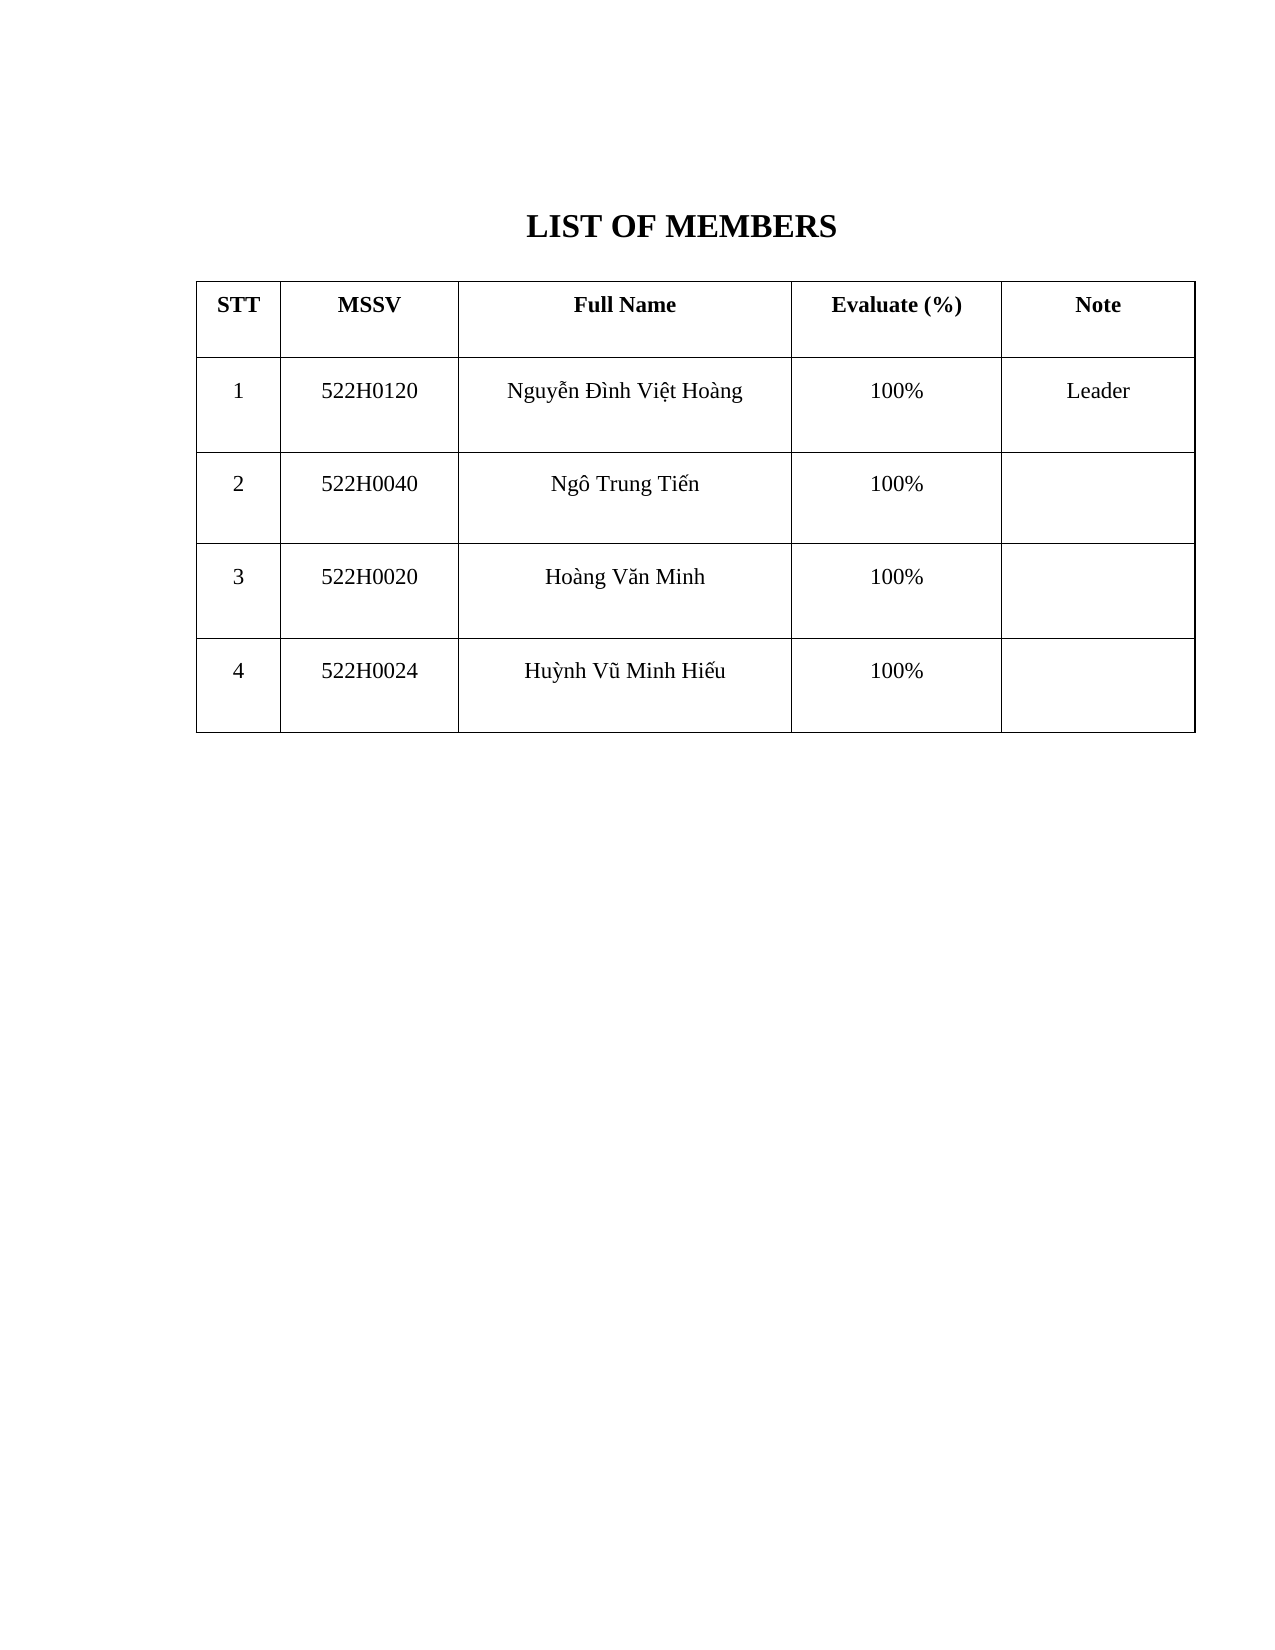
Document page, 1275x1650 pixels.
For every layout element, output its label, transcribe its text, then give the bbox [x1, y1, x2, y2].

table_header MSSV [281, 282, 458, 357]
table_header STT [197, 282, 280, 357]
table_cell 4 [197, 639, 280, 732]
table_cell 100% [792, 358, 1001, 452]
text LIST OF MEMBERS [207, 207, 1157, 245]
table_cell 1 [197, 358, 280, 452]
table_cell 100% [792, 453, 1001, 543]
table_cell Hoàng Văn Minh [459, 544, 791, 638]
table_header Evaluate (%) [792, 282, 1001, 357]
table_cell [1002, 639, 1194, 732]
table_cell Ngô Trung Tiến [459, 453, 791, 543]
table_cell 100% [792, 544, 1001, 638]
table_header Note [1002, 282, 1194, 357]
table_cell Nguyễn Đình Việt Hoàng [459, 358, 791, 452]
table_cell [1002, 544, 1194, 638]
table_cell 522H0040 [281, 453, 458, 543]
table_cell [1002, 453, 1194, 543]
table_cell 2 [197, 453, 280, 543]
table_cell 522H0020 [281, 544, 458, 638]
table_cell 522H0120 [281, 358, 458, 452]
table_cell 100% [792, 639, 1001, 732]
table_cell 3 [197, 544, 280, 638]
table_header Full Name [459, 282, 791, 357]
table_cell Leader [1002, 358, 1194, 452]
table_cell Huỳnh Vũ Minh Hiếu [459, 639, 791, 732]
table_cell 522H0024 [281, 639, 458, 732]
